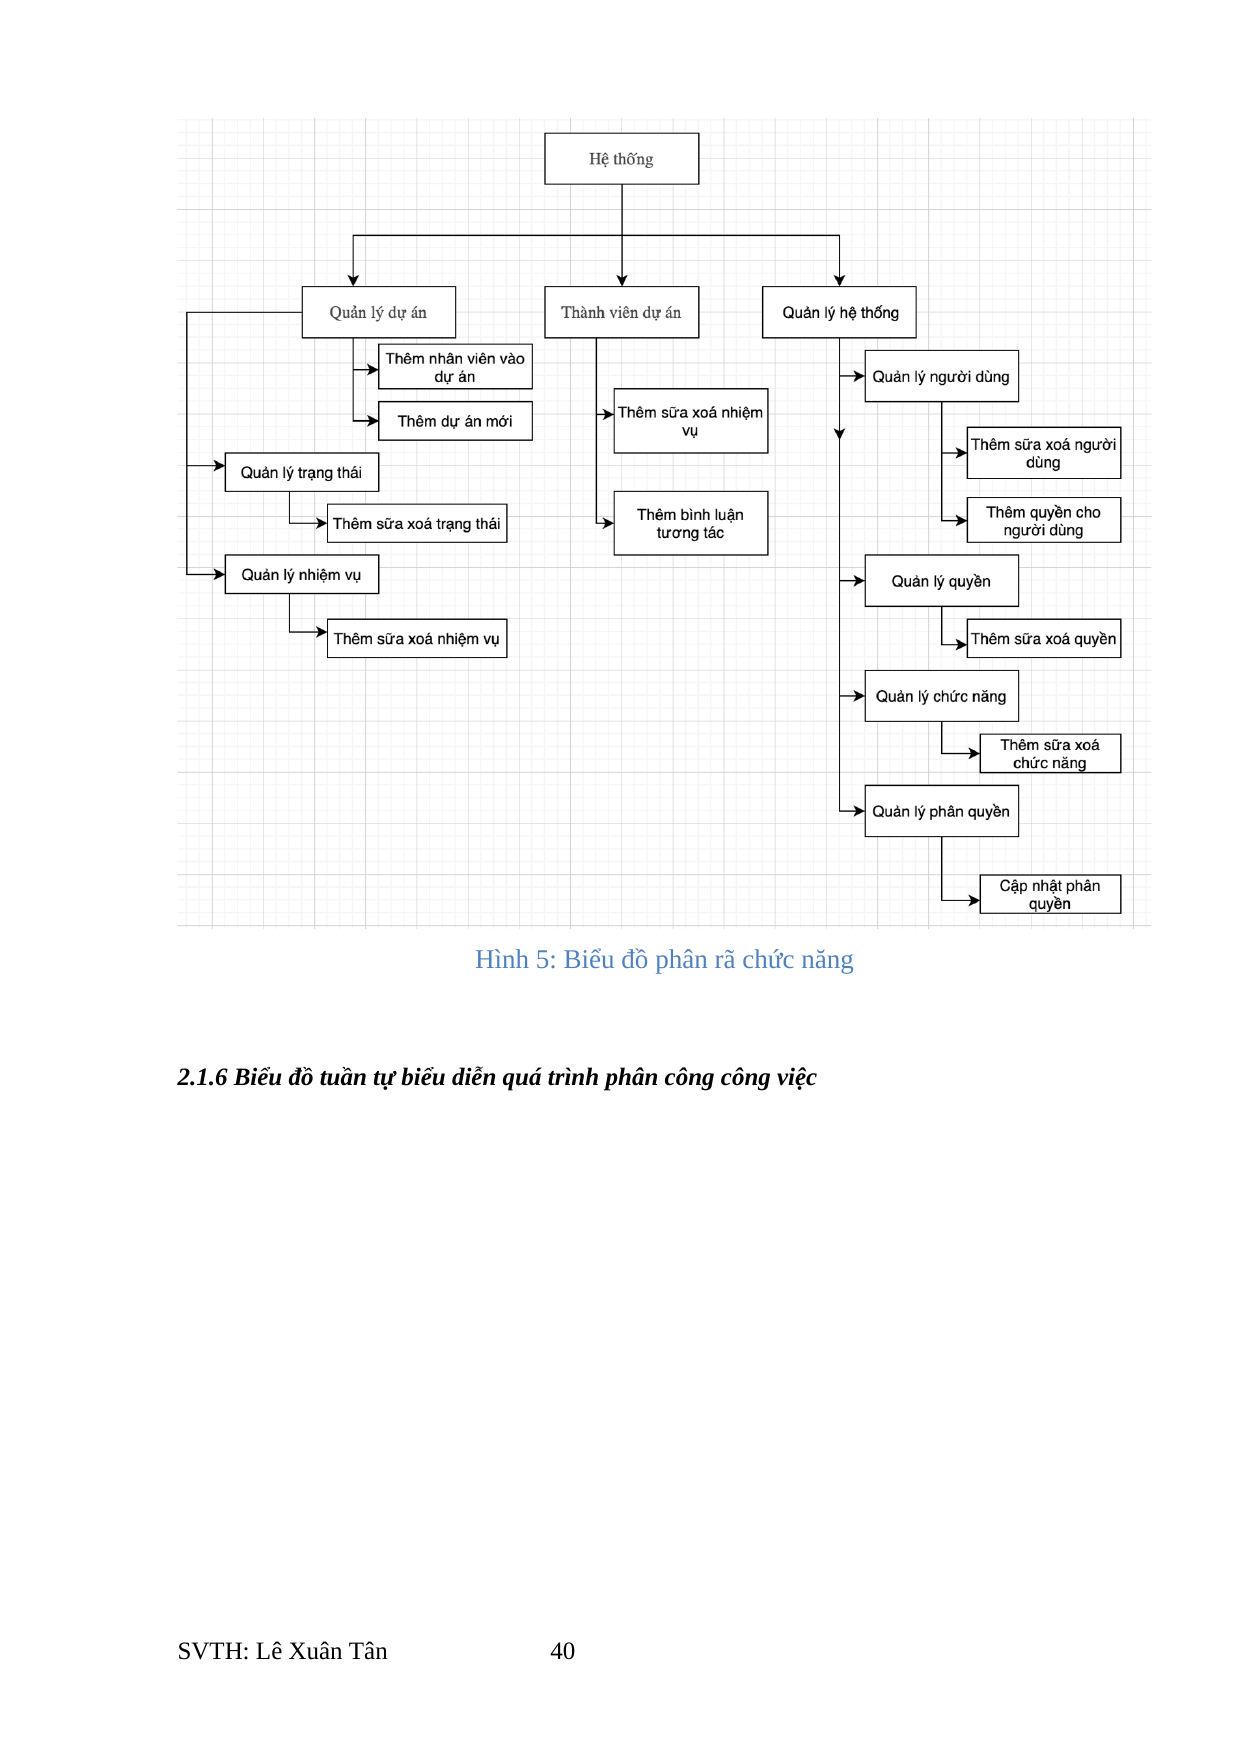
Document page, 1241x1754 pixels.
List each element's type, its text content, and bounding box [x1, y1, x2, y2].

subtitle 2.1.6 Biểu đồ tuần tự biểu diễn quá trình phân công công việc [177, 1062, 1152, 1091]
picture [177, 118, 1152, 929]
